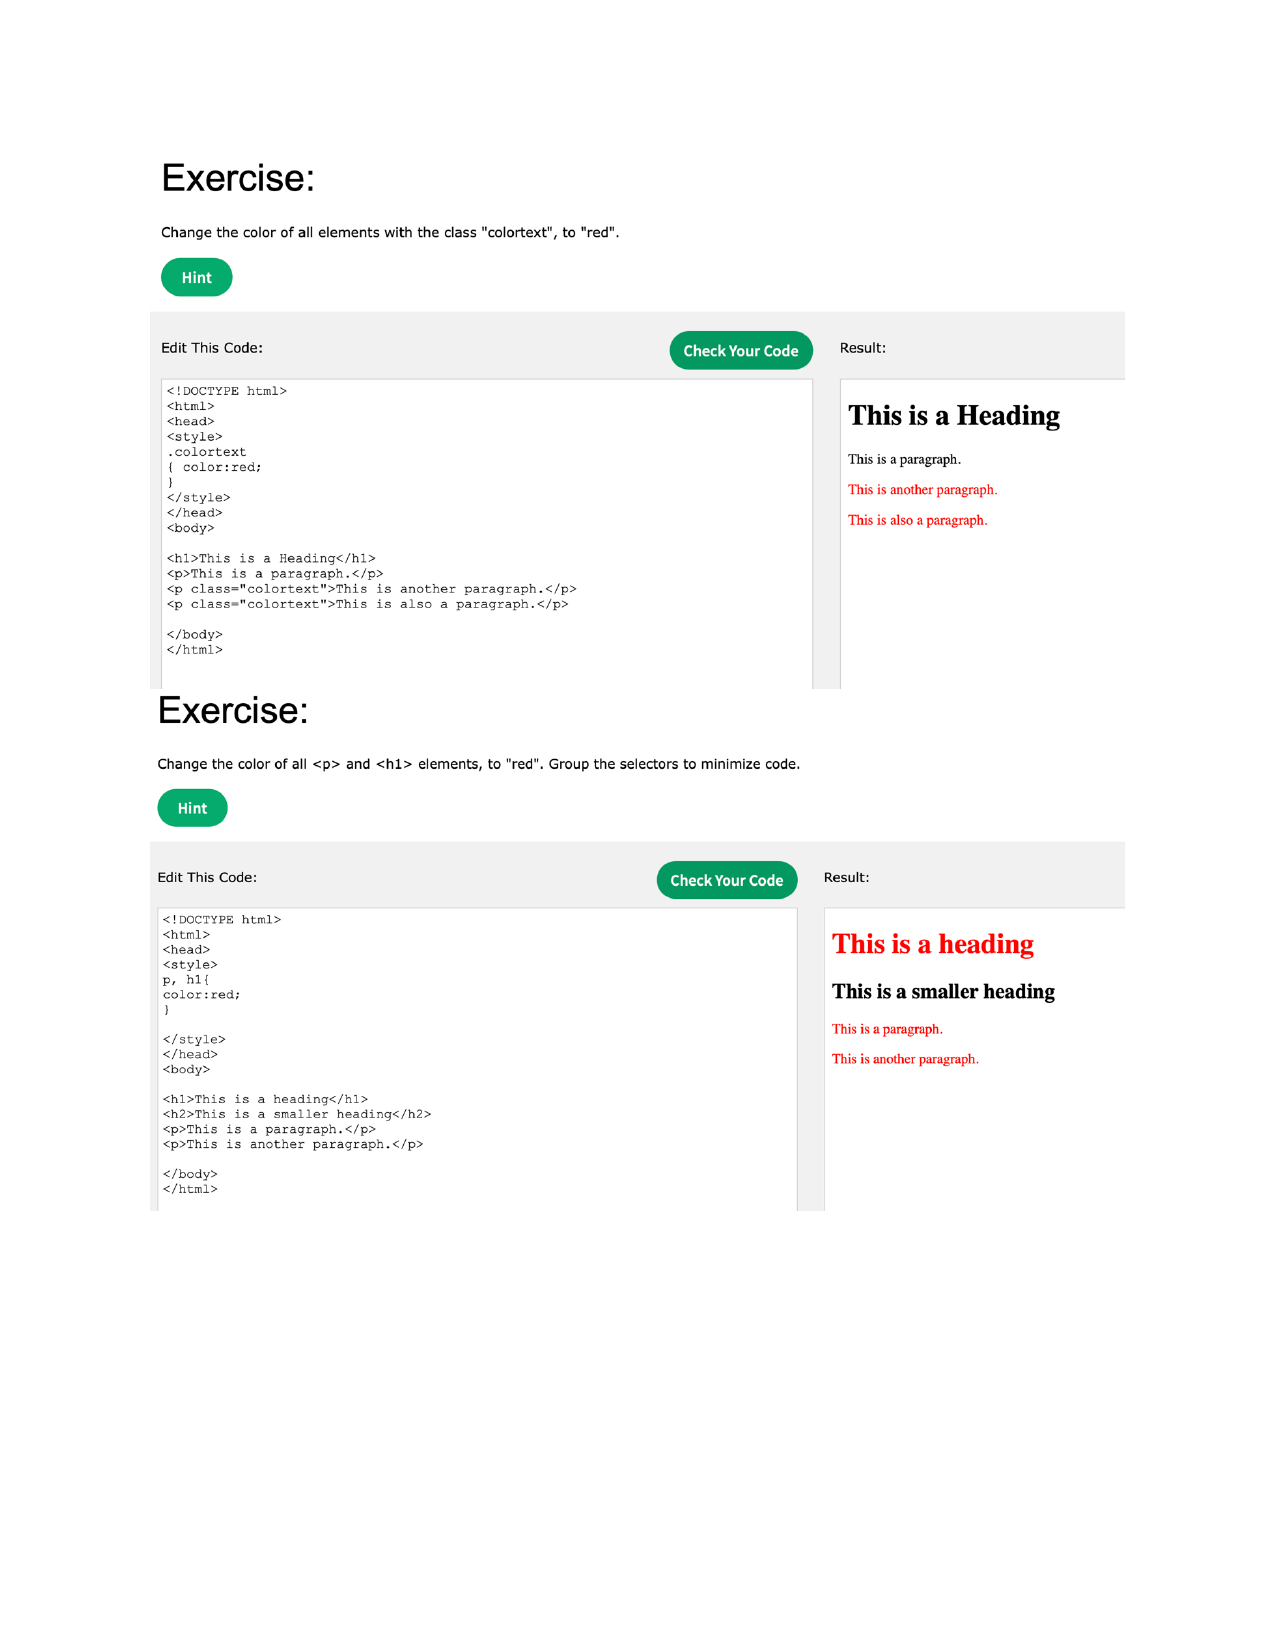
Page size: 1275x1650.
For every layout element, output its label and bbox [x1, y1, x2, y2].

picture [150, 150, 1125, 1211]
